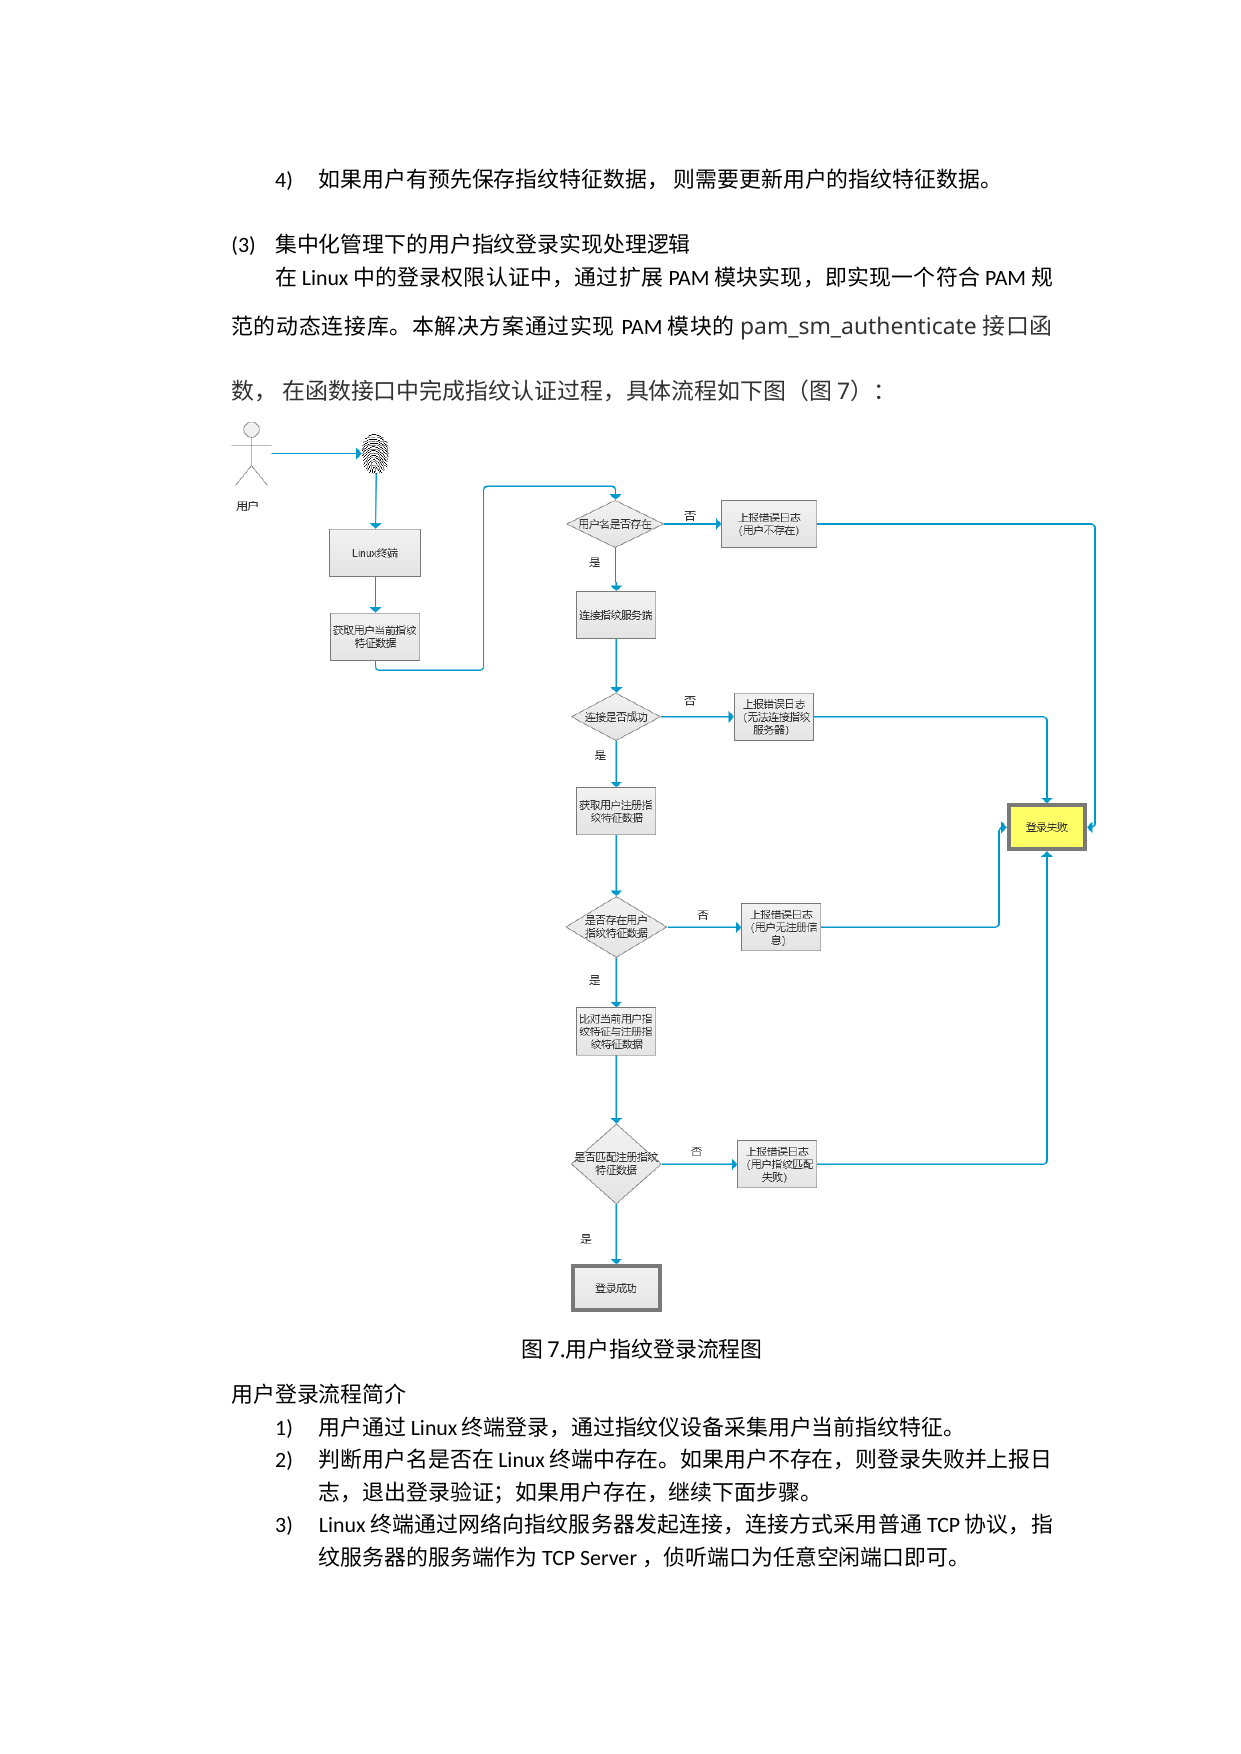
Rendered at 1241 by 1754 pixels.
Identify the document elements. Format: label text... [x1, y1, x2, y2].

list Linux终端通过网络向指纹服务器发起连接，连接方式采用普通TCP协议，指纹服务器的服务端作为TCP Server ，侦听端口为任意空闲端口即可。 [275, 1507, 1053, 1572]
picture [231, 422, 1097, 1312]
list 用户通过Linux终端登录，通过指纹仪设备采集用户当前指纹特征。 [275, 1409, 1053, 1442]
list 如果用户有预先保存指纹特征数据， 则需要更新用户的指纹特征数据。 [275, 162, 1053, 194]
list 判断用户名是否在Linux终端中存在。如果用户不存在，则登录失败并上报日志，退出登录验证；如果用户存在，继续下面步骤。 [275, 1442, 1053, 1507]
text 在Linux中的登录权限认证中，通过扩展PAM模块实现，即实现一个符合PAM规范的动态连接库。本解决方案通过实现PAM模块的pam_sm_authenticate接口函数， 在函数接口中完成指纹认证过程，具体流程如下图（图7）： [231, 259, 1053, 422]
text 图7.用户指纹登录流程图 [187, 1332, 1053, 1364]
text 用户登录流程简介 [187, 1377, 1053, 1409]
list 集中化管理下的用户指纹登录实现处理逻辑 [231, 227, 1053, 259]
